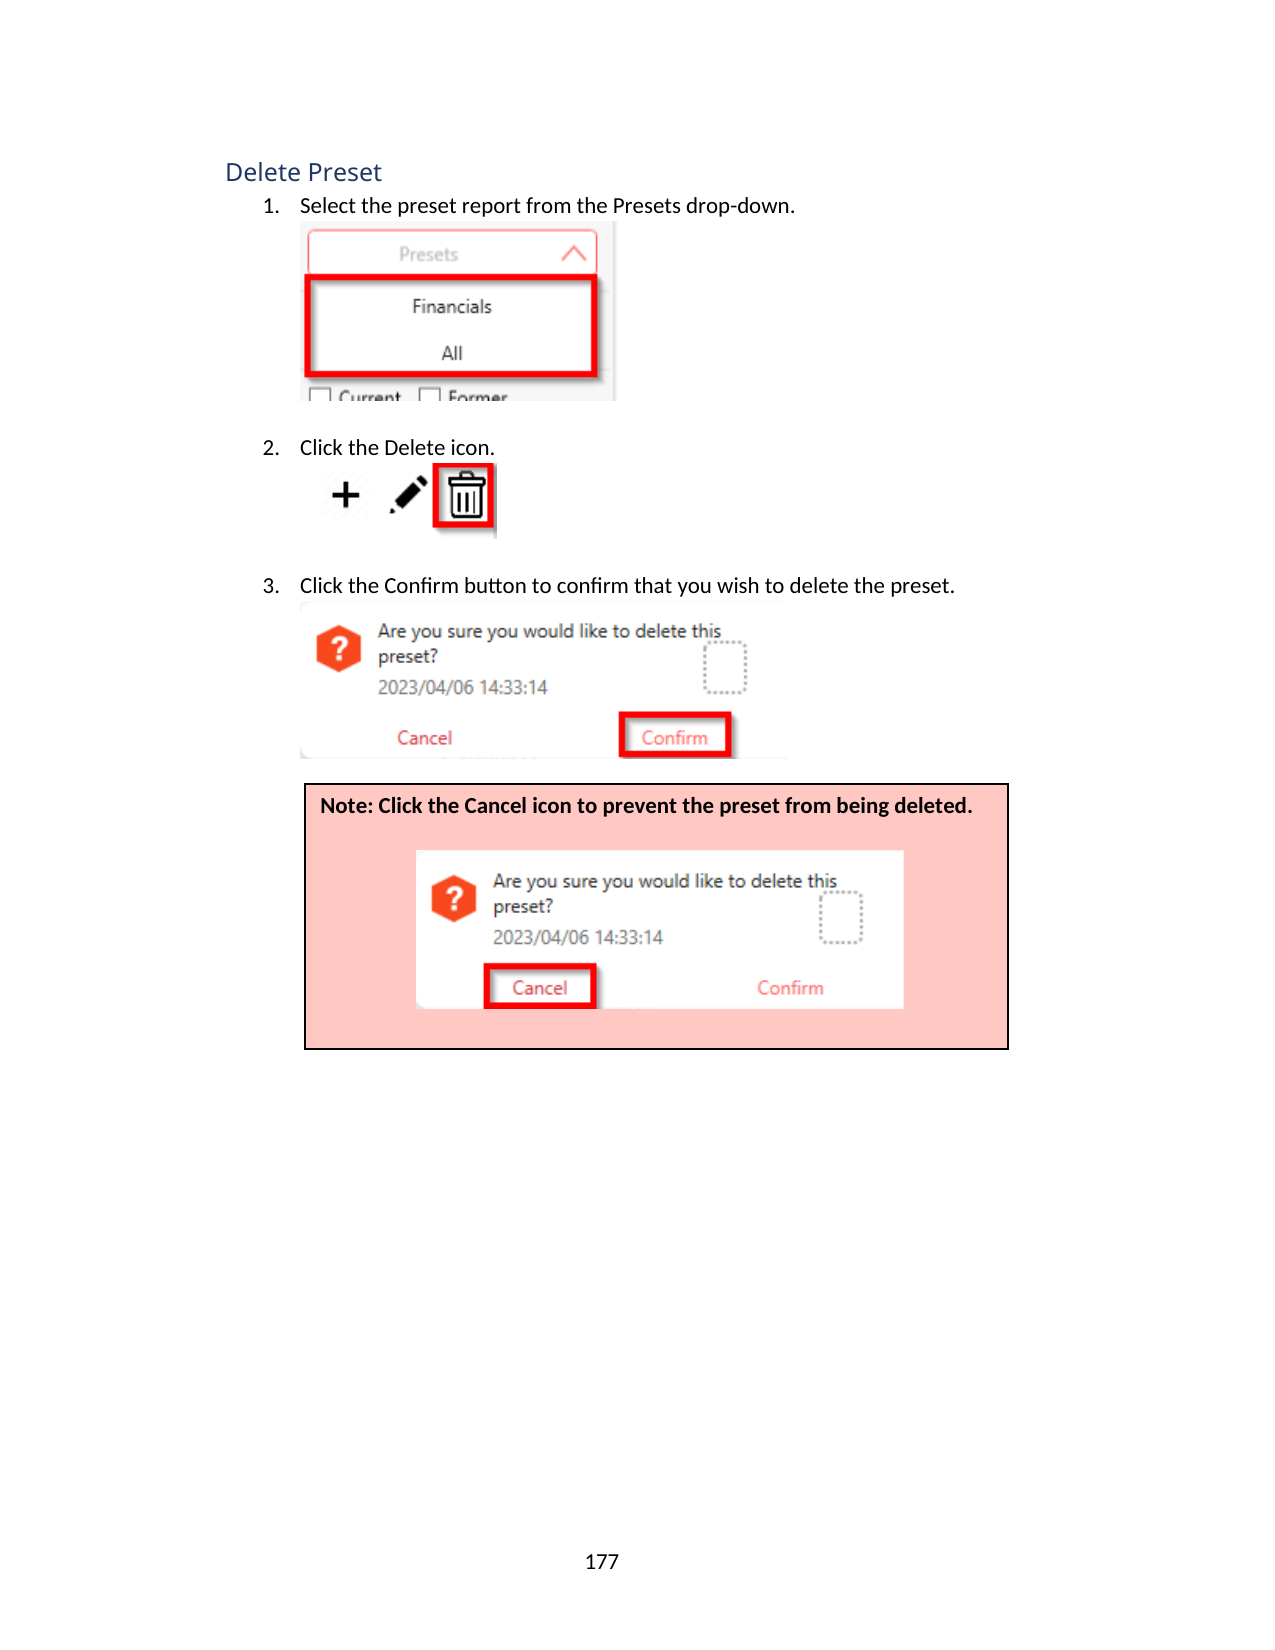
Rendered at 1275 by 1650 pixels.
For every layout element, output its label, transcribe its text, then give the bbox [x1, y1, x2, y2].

picture [300, 221, 618, 401]
list Click the Delete icon. [262, 433, 1125, 461]
picture [300, 463, 497, 539]
picture [300, 601, 788, 759]
list Select the preset report from the Presets drop-down. [262, 191, 1125, 219]
subtitle Delete Preset [225, 154, 1125, 188]
picture [416, 850, 904, 1009]
list Click the Confirm button to confirm that you wish to delete the preset. [262, 571, 1125, 599]
